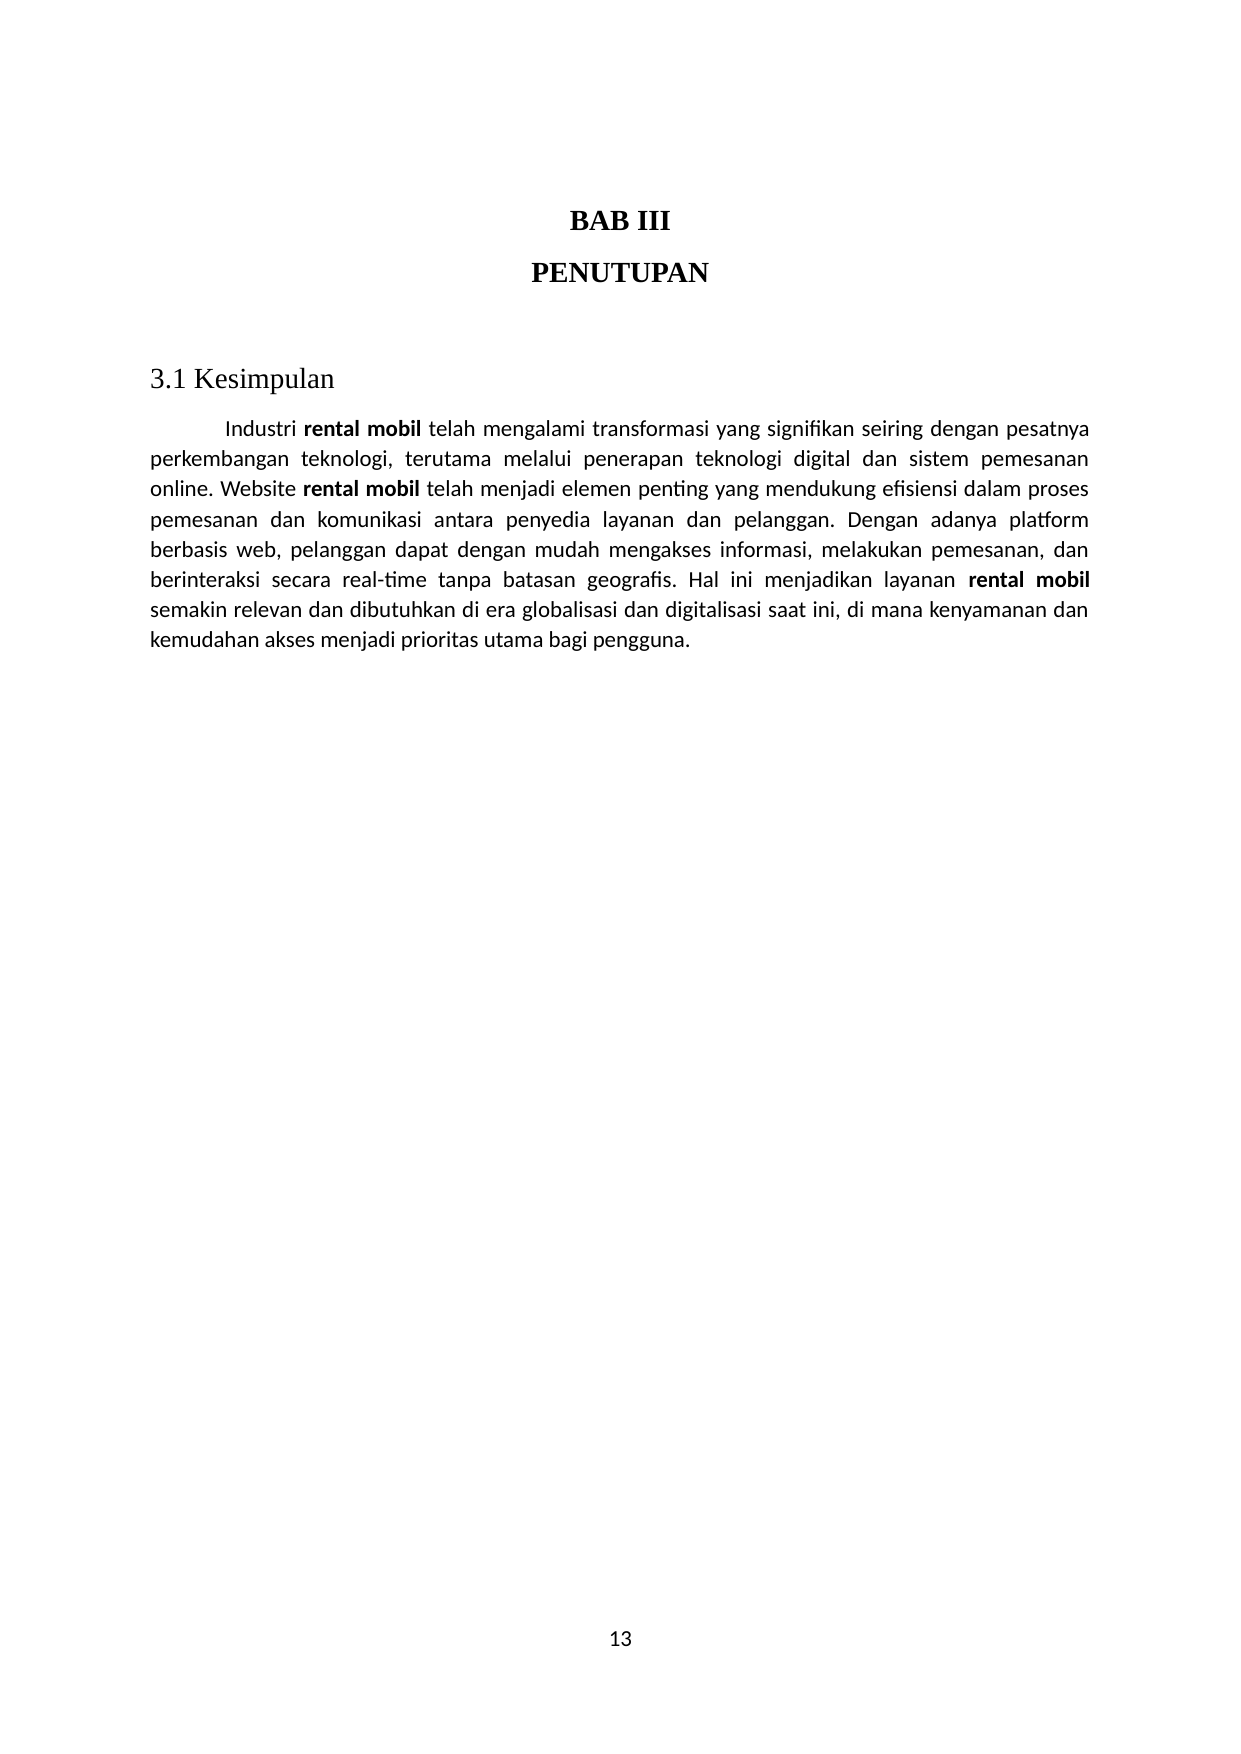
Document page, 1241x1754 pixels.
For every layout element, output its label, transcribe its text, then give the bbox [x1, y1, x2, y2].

text PENUTUPAN [150, 256, 1090, 289]
text BAB III [150, 203, 1090, 236]
text 3.1 Kesimpulan [150, 361, 1090, 395]
text Industri rental mobil telah mengalami transformasi yang signifikan seiring dengan pesatnya perkembangan teknologi, terutama melalui penerapan teknologi digital dan sistem pemesanan online. Website rental mobil telah menjadi elemen penting yang mendukung efisiensi dalam proses pemesanan dan komunikasi antara penyedia layanan dan pelanggan. Dengan adanya platform berbasis web, pelanggan dapat dengan mudah mengakses informasi, melakukan pemesanan, dan berinteraksi secara real-time tanpa batasan geografis. Hal ini menjadikan layanan rental mobil semakin relevan dan dibutuhkan di era globalisasi dan digitalisasi saat ini, di mana kenyamanan dan kemudahan akses menjadi prioritas utama bagi pengguna. [150, 414, 1090, 653]
